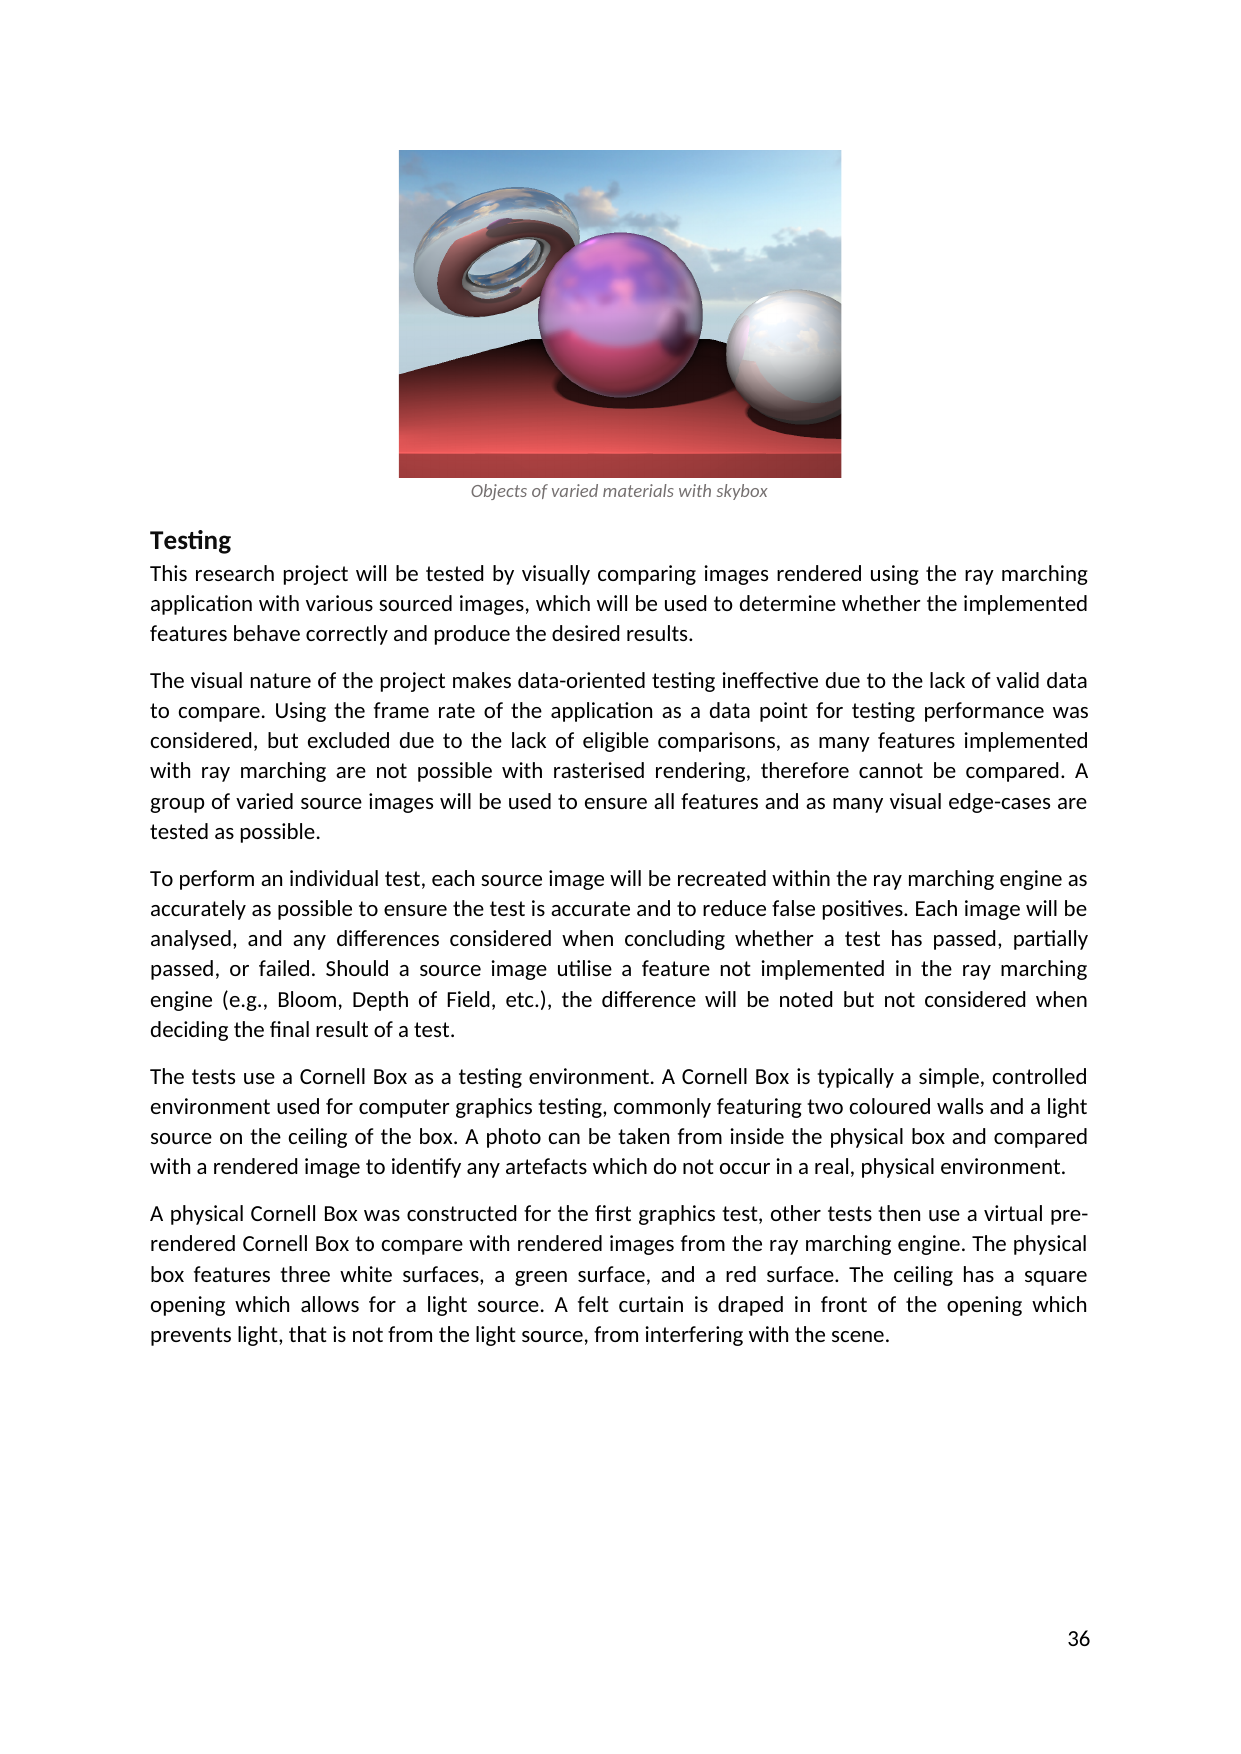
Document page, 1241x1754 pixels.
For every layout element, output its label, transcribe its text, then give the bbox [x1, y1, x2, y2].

text To perform an individual test, each source image will be recreated within the ray marching engine as accurately as possible to ensure the test is accurate and to reduce false positives. Each image will be analysed, and any differences considered when concluding whether a test has passed, partially passed, or failed. Should a source image utilise a feature not implemented in the ray marching engine (e.g., Bloom, Depth of Field, etc.), the difference will be noted but not considered when deciding the final result of a test. [150, 864, 1090, 1043]
text The visual nature of the project makes data-oriented testing ineffective due to the lack of valid data to compare. Using the frame rate of the application as a data point for testing performance was considered, but excluded due to the lack of eligible comparisons, as many features implemented with ray marching are not possible with rasterised rendering, therefore cannot be compared. A group of varied source images will be used to ensure all features and as many visual edge-cases are tested as possible. [150, 666, 1090, 845]
picture [398, 150, 842, 478]
text The tests use a Cornell Box as a testing environment. A Cornell Box is typically a simple, controlled environment used for computer graphics testing, commonly featuring two coloured walls and a light source on the ceiling of the box. A photo can be taken from inside the physical box and compared with a rendered image to identify any artefacts which do not occur in a real, physical environment. [150, 1062, 1090, 1181]
text A physical Cornell Box was constructed for the first graphics test, other tests then use a virtual pre-rendered Cornell Box to compare with rendered images from the ray marching engine. The physical box features three white surfaces, a green surface, and a red surface. The ceiling has a square opening which allows for a light source. A felt curtain is draped in front of the opening which prevents light, that is not from the light source, from interfering with the scene. [150, 1199, 1090, 1348]
text This research project will be tested by visually comparing images rendered using the ray marching application with various sourced images, which will be used to determine whether the implemented features behave correctly and produce the desired results. [150, 559, 1090, 647]
subtitle Testing [150, 523, 1090, 556]
text Objects of varied materials with skybox [150, 479, 1090, 502]
